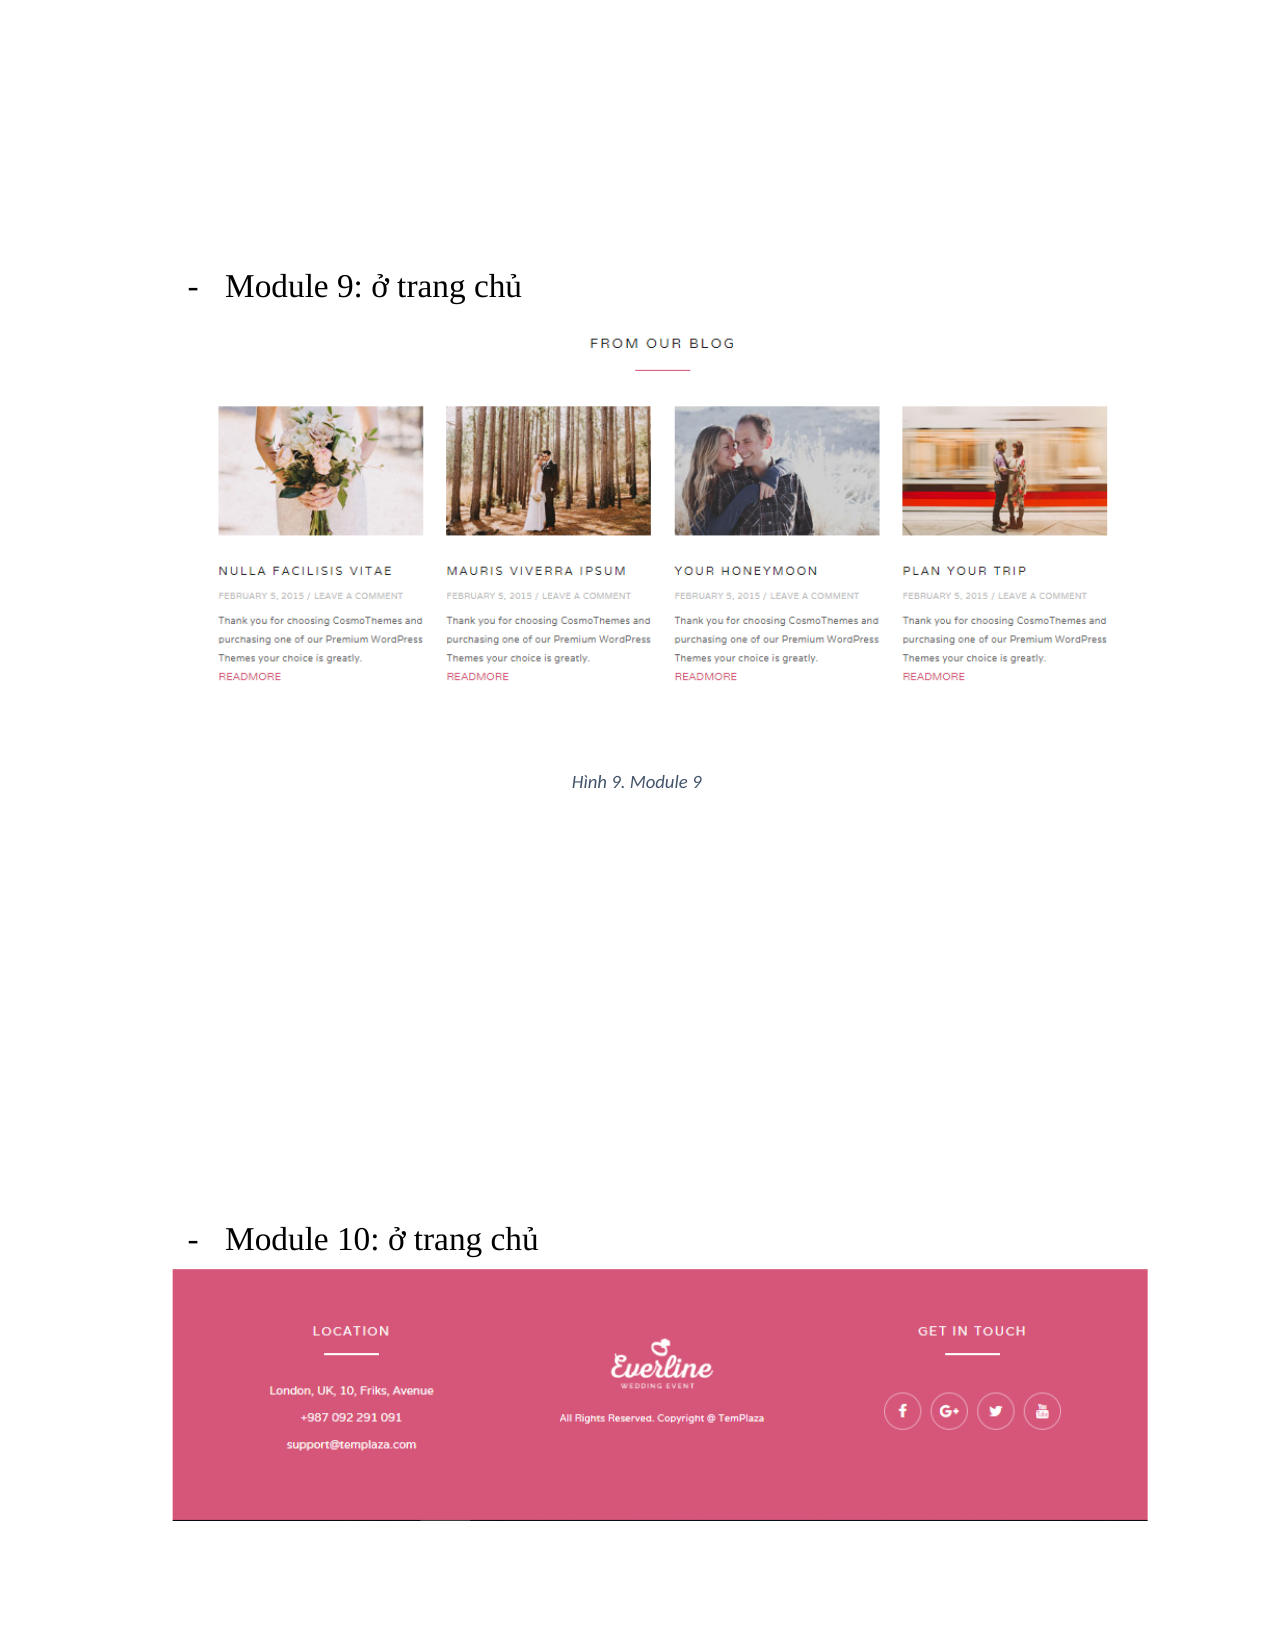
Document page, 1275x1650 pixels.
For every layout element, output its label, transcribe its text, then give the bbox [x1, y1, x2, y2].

text Hình 9. Module 9 [150, 770, 1125, 793]
list Module 9: ở trang chủ [187, 266, 1125, 304]
list Module 10: ở trang chủ [187, 1220, 1125, 1258]
picture [179, 322, 1155, 701]
picture [172, 1264, 1148, 1521]
